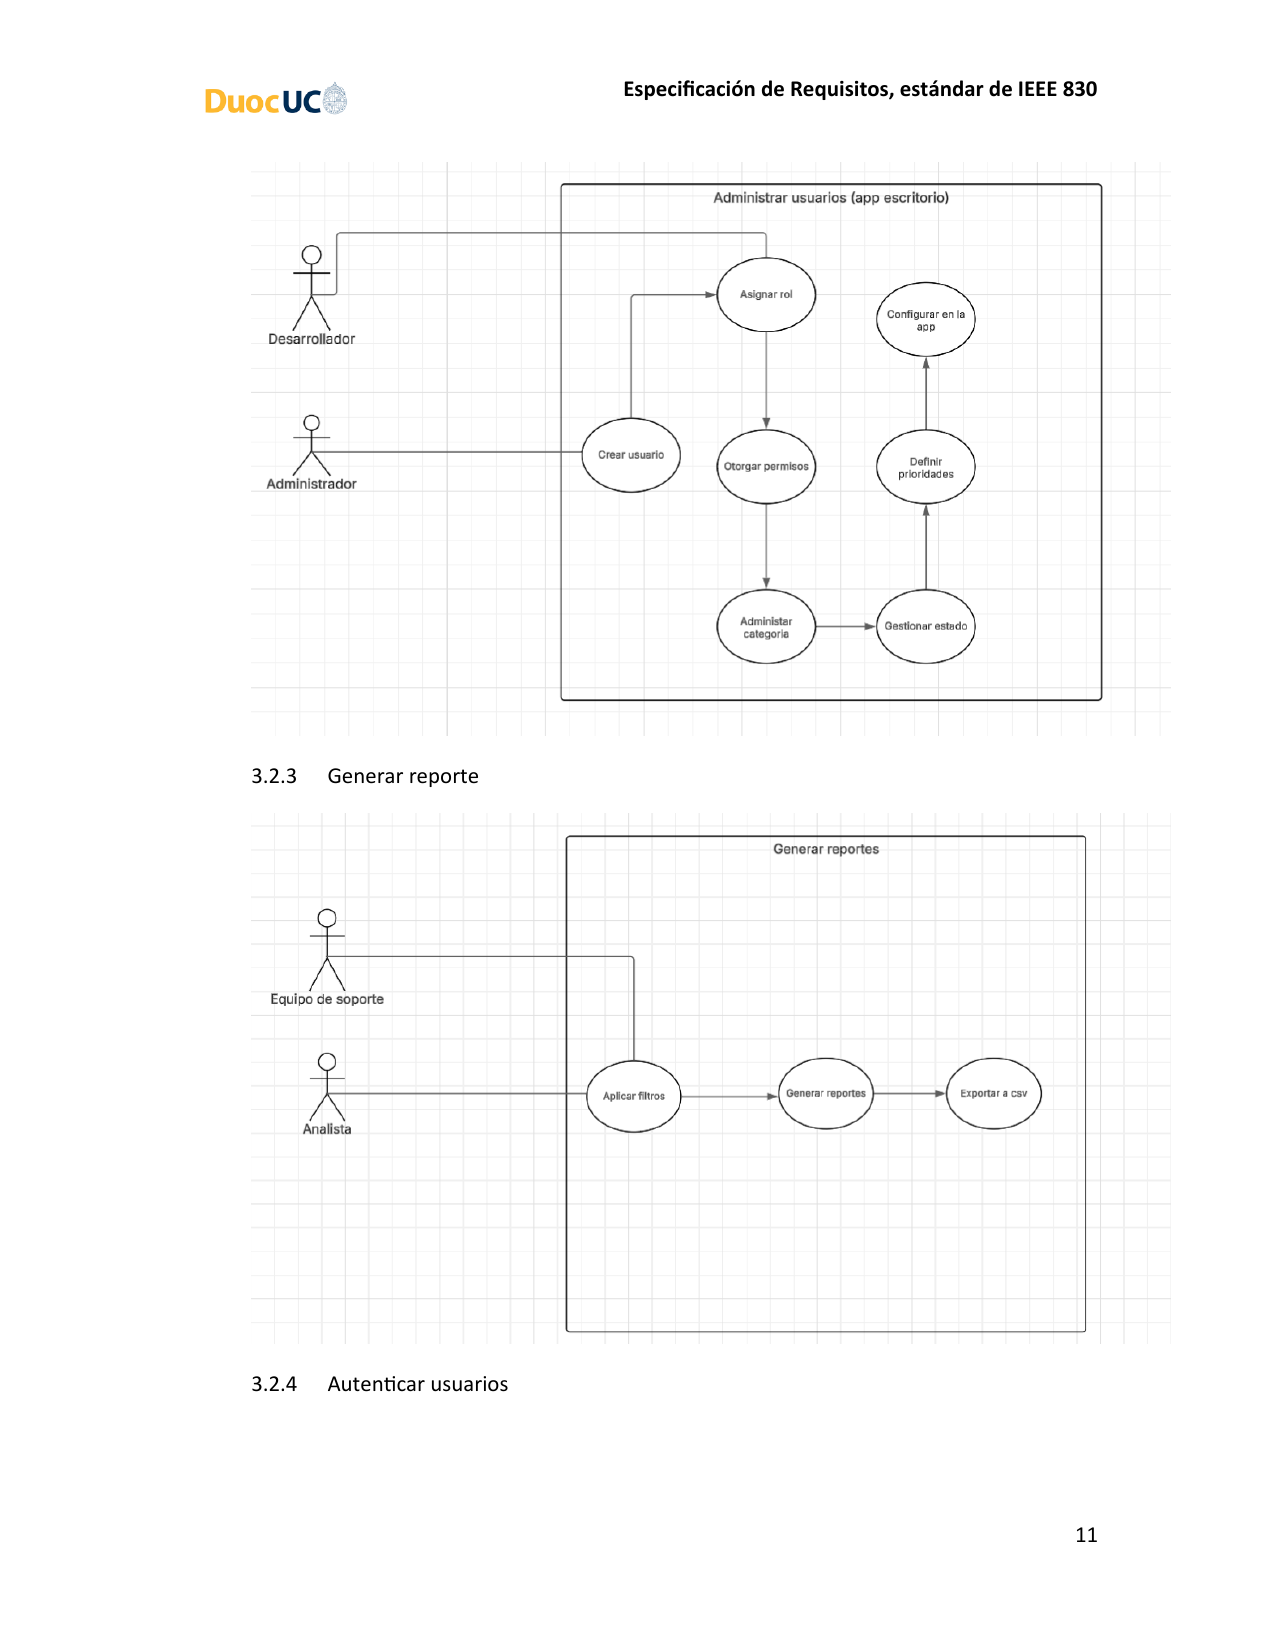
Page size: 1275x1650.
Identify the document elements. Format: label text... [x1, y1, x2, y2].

text 3.2.3 Generar reporte [251, 761, 1098, 789]
text 3.2.4 Autenticar usuarios [251, 1369, 1098, 1397]
picture [251, 813, 1171, 1344]
picture [198, 78, 352, 117]
picture [251, 162, 1171, 736]
